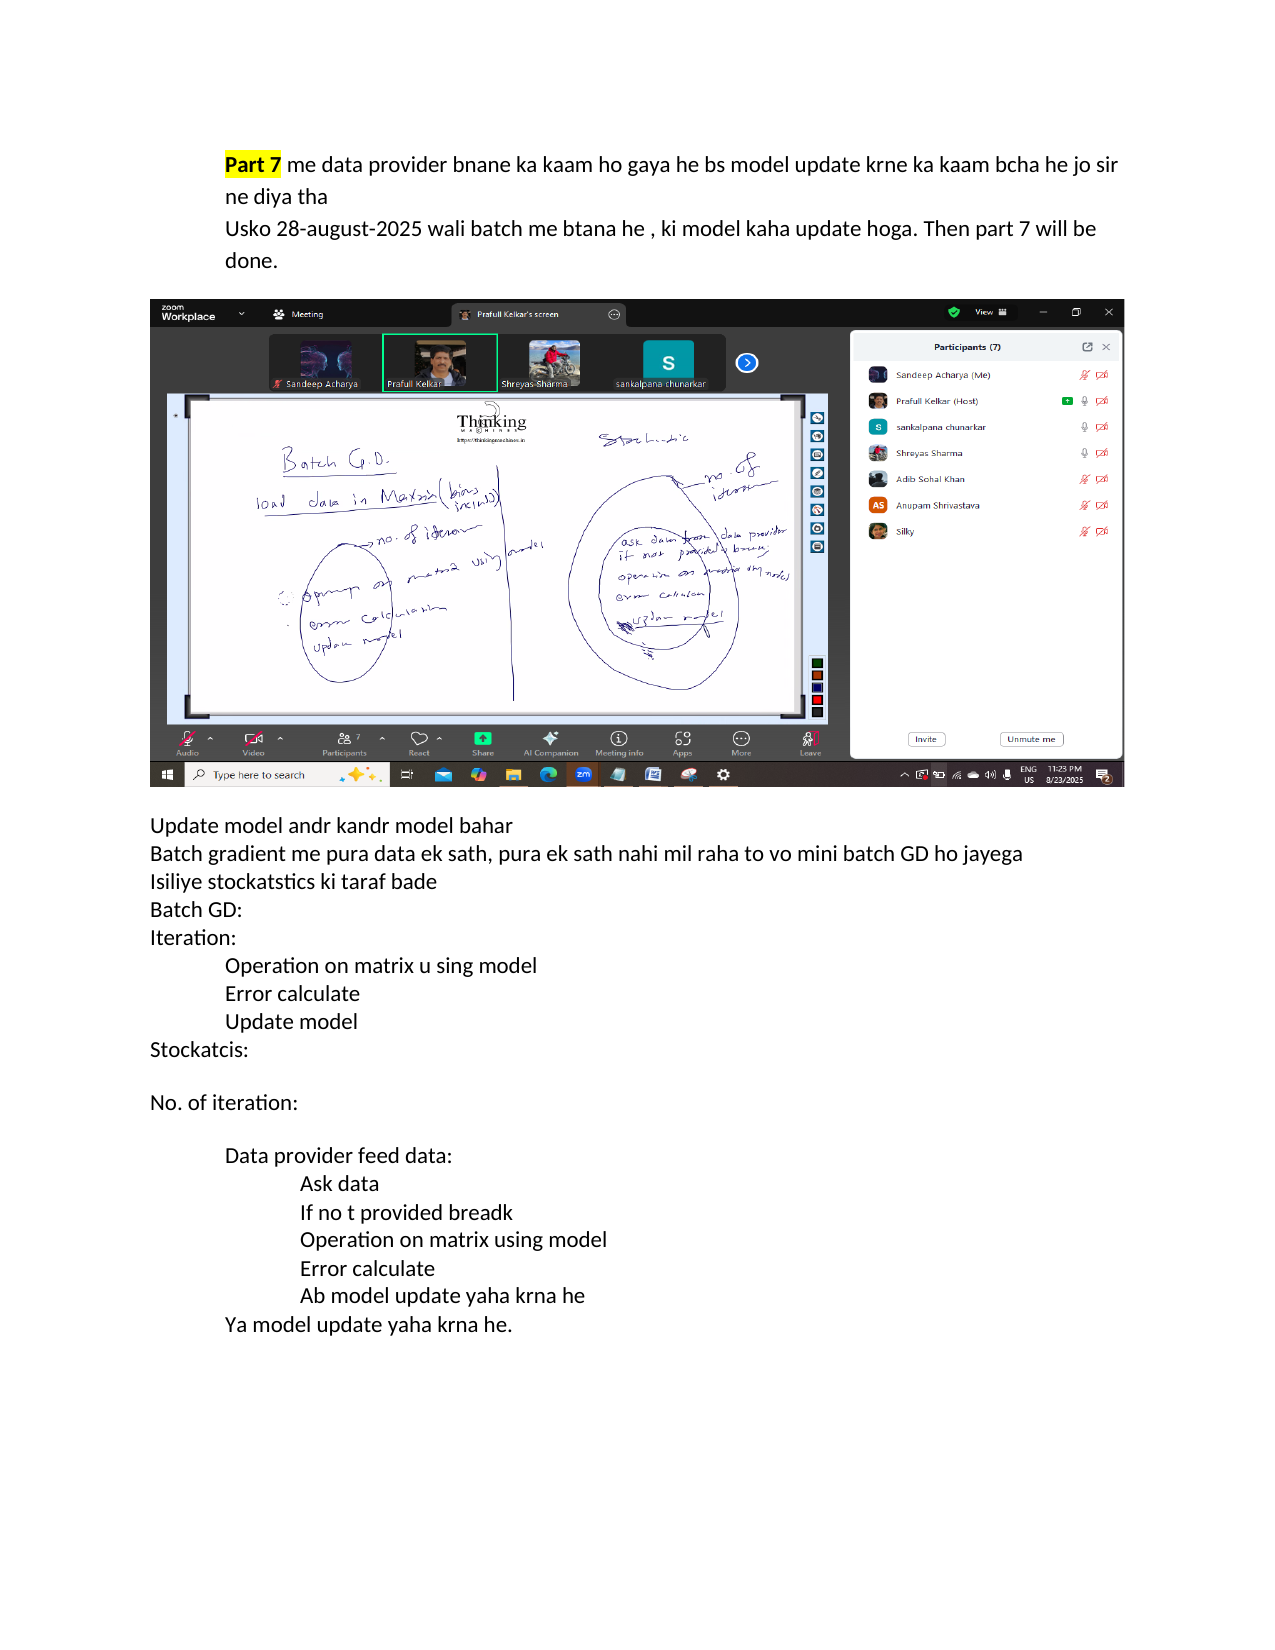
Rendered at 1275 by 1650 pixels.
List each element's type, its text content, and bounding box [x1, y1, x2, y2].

text Operation on matrix u sing model [150, 951, 1125, 979]
text Iteration: [150, 923, 1125, 951]
text Error calculate [150, 979, 1125, 1007]
list Part 7 me data provider bnane ka kaam ho gaya he bs model update krne ka kaam bcha he jo sir ne diya tha [225, 150, 1125, 210]
text Batch GD: [150, 895, 1125, 923]
text Operation on matrix using model [150, 1226, 1125, 1254]
list Usko 28-august-2025 wali batch me btana he , ki model kaha update hoga. Then part 7 will be done. [225, 214, 1125, 274]
text Data provider feed data: [150, 1142, 1125, 1169]
text If no t provided breadk [150, 1198, 1125, 1226]
text Update model [150, 1007, 1125, 1036]
text Error calculate [150, 1254, 1125, 1282]
text Ab model update yaha krna he [150, 1282, 1125, 1310]
text Update model andr kandr model bahar [150, 811, 1125, 839]
picture [150, 299, 1125, 787]
text Batch gradient me pura data ek sath, pura ek sath nahi mil raha to vo mini batch GD ho jayega [150, 839, 1125, 867]
text No. of iteration: [150, 1088, 1125, 1117]
text Ya model update yaha krna he. [150, 1310, 1125, 1338]
text Stockatcis: [150, 1036, 1125, 1063]
text Isiliye stockatstics ki taraf bade [150, 867, 1125, 895]
text Ask data [150, 1169, 1125, 1198]
